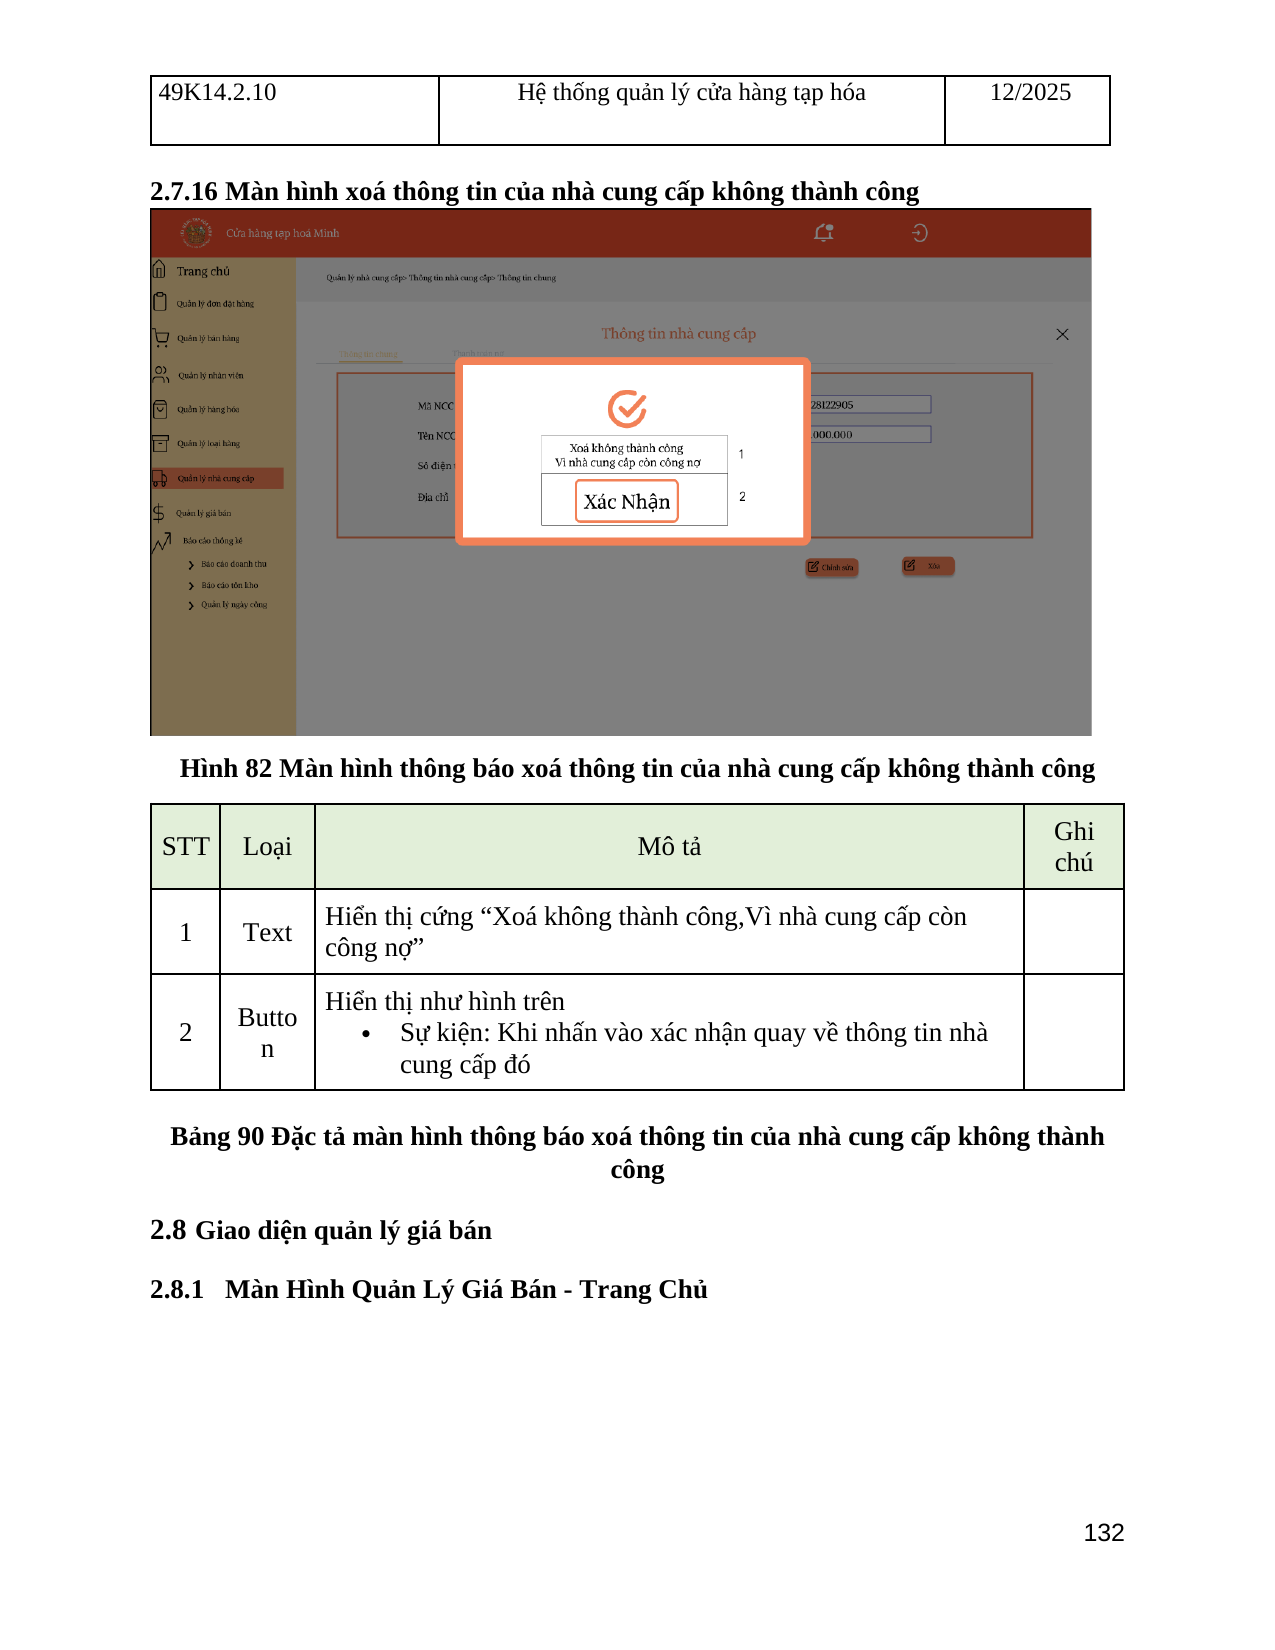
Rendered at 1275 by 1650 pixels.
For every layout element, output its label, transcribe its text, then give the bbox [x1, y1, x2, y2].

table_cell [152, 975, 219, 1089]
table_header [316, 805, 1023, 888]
subtitle Giao diện quản lý giá bán [150, 1212, 1125, 1246]
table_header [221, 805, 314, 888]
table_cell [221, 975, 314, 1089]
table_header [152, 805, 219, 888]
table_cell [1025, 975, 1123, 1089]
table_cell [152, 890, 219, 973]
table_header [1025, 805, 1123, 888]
text Hình 82 Màn hình thông báo xoá thông tin của nhà cung cấp không thành công [150, 752, 1125, 783]
subtitle Màn hình xoá thông tin của nhà cung cấp không thành công [150, 174, 1125, 206]
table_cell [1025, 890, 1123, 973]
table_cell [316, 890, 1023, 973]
picture [150, 208, 1092, 736]
text Bảng 90 Đặc tả màn hình thông báo xoá thông tin của nhà cung cấp không thành công [150, 1120, 1125, 1185]
subtitle Màn Hình Quản Lý Giá Bán - Trang Chủ [150, 1273, 1125, 1304]
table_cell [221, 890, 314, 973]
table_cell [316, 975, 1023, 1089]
